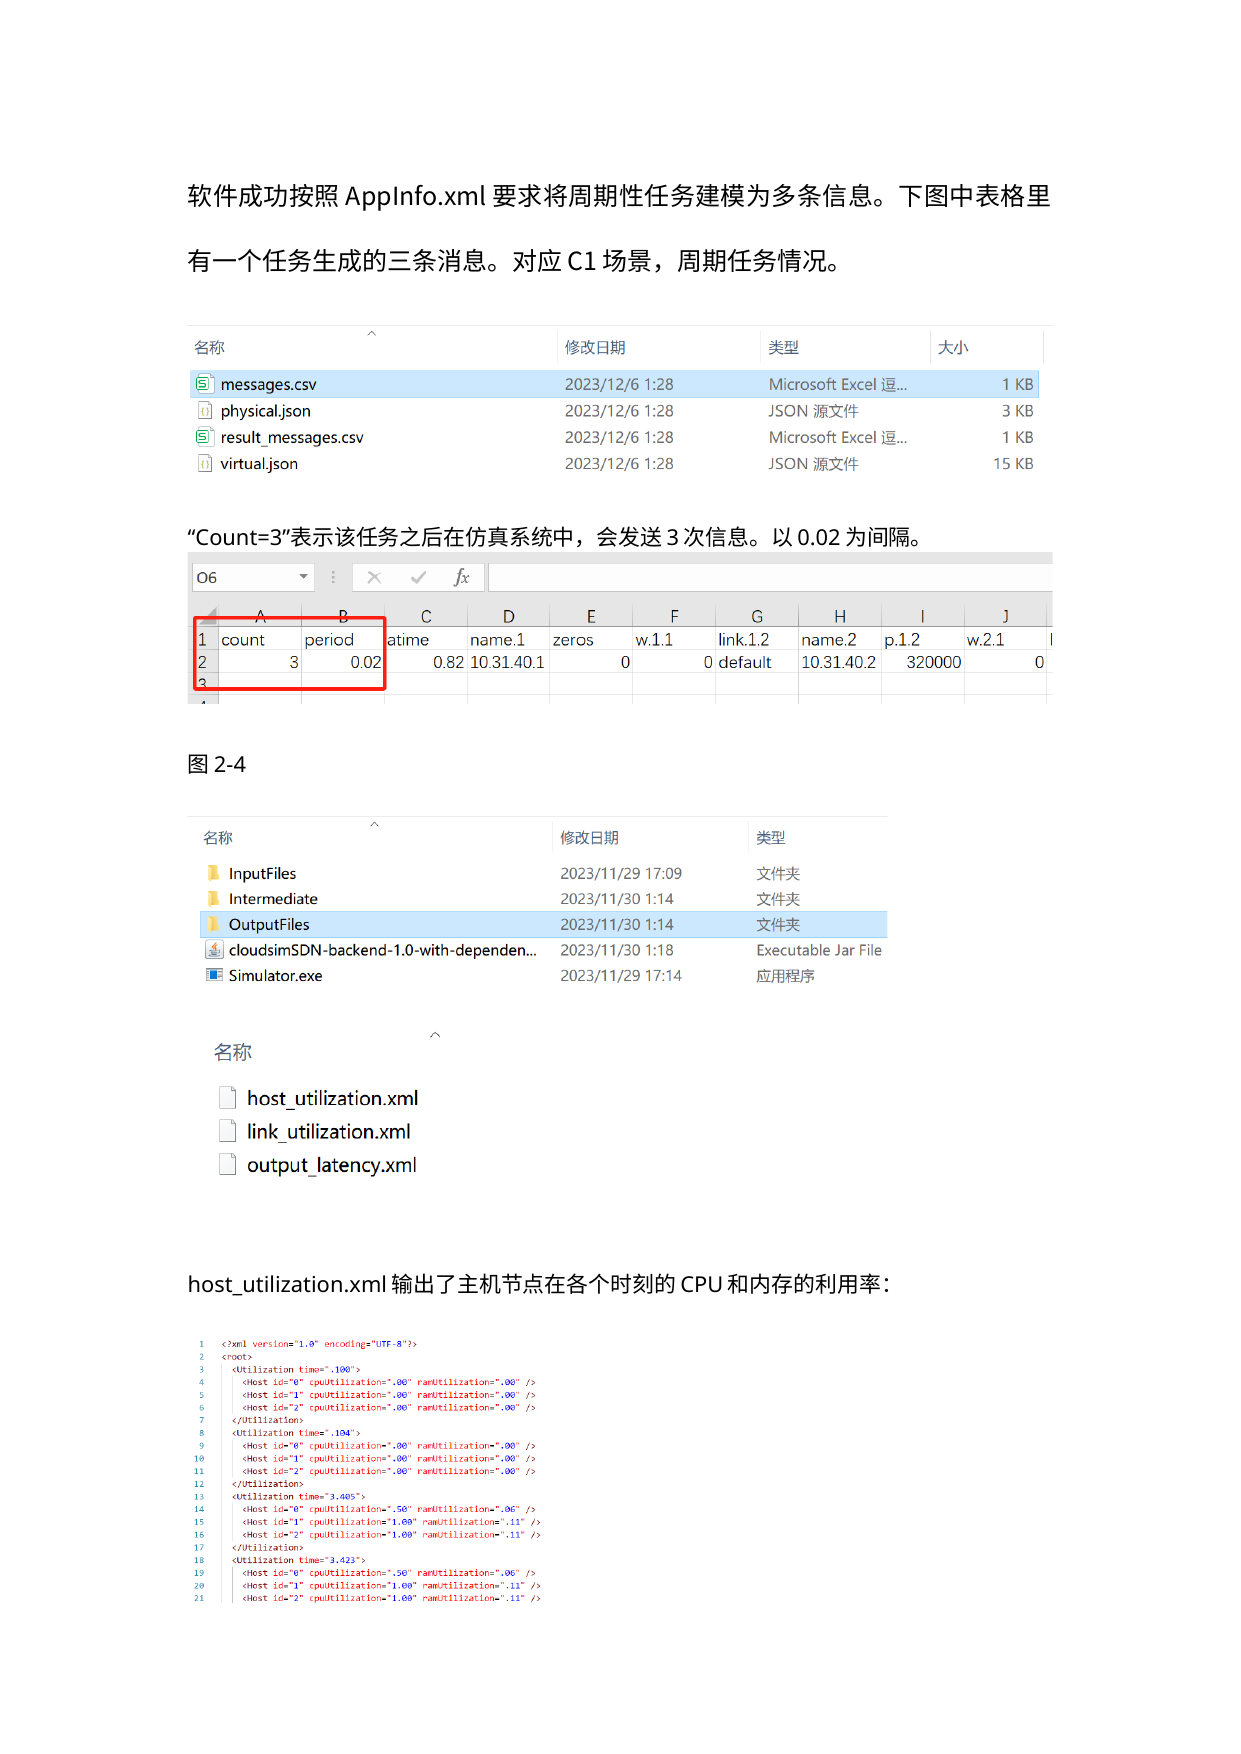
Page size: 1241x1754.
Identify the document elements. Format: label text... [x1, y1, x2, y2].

picture [187, 1030, 573, 1195]
picture [187, 1336, 701, 1603]
text host_utilization.xml输出了主机节点在各个时刻的CPU和内存的利用率： [187, 1267, 1053, 1299]
picture [187, 812, 888, 999]
text 软件成功按照AppInfo.xml要求将周期性任务建模为多条信息。下图中表格里有一个任务生成的三条消息。对应C1场景，周期任务情况。 [187, 162, 1053, 292]
text 图2-4 [187, 747, 1053, 779]
text “Count=3”表示该任务之后在仿真系统中，会发送3次信息。以0.02为间隔。 [187, 519, 1053, 552]
picture [187, 552, 1053, 704]
picture [187, 324, 1053, 486]
